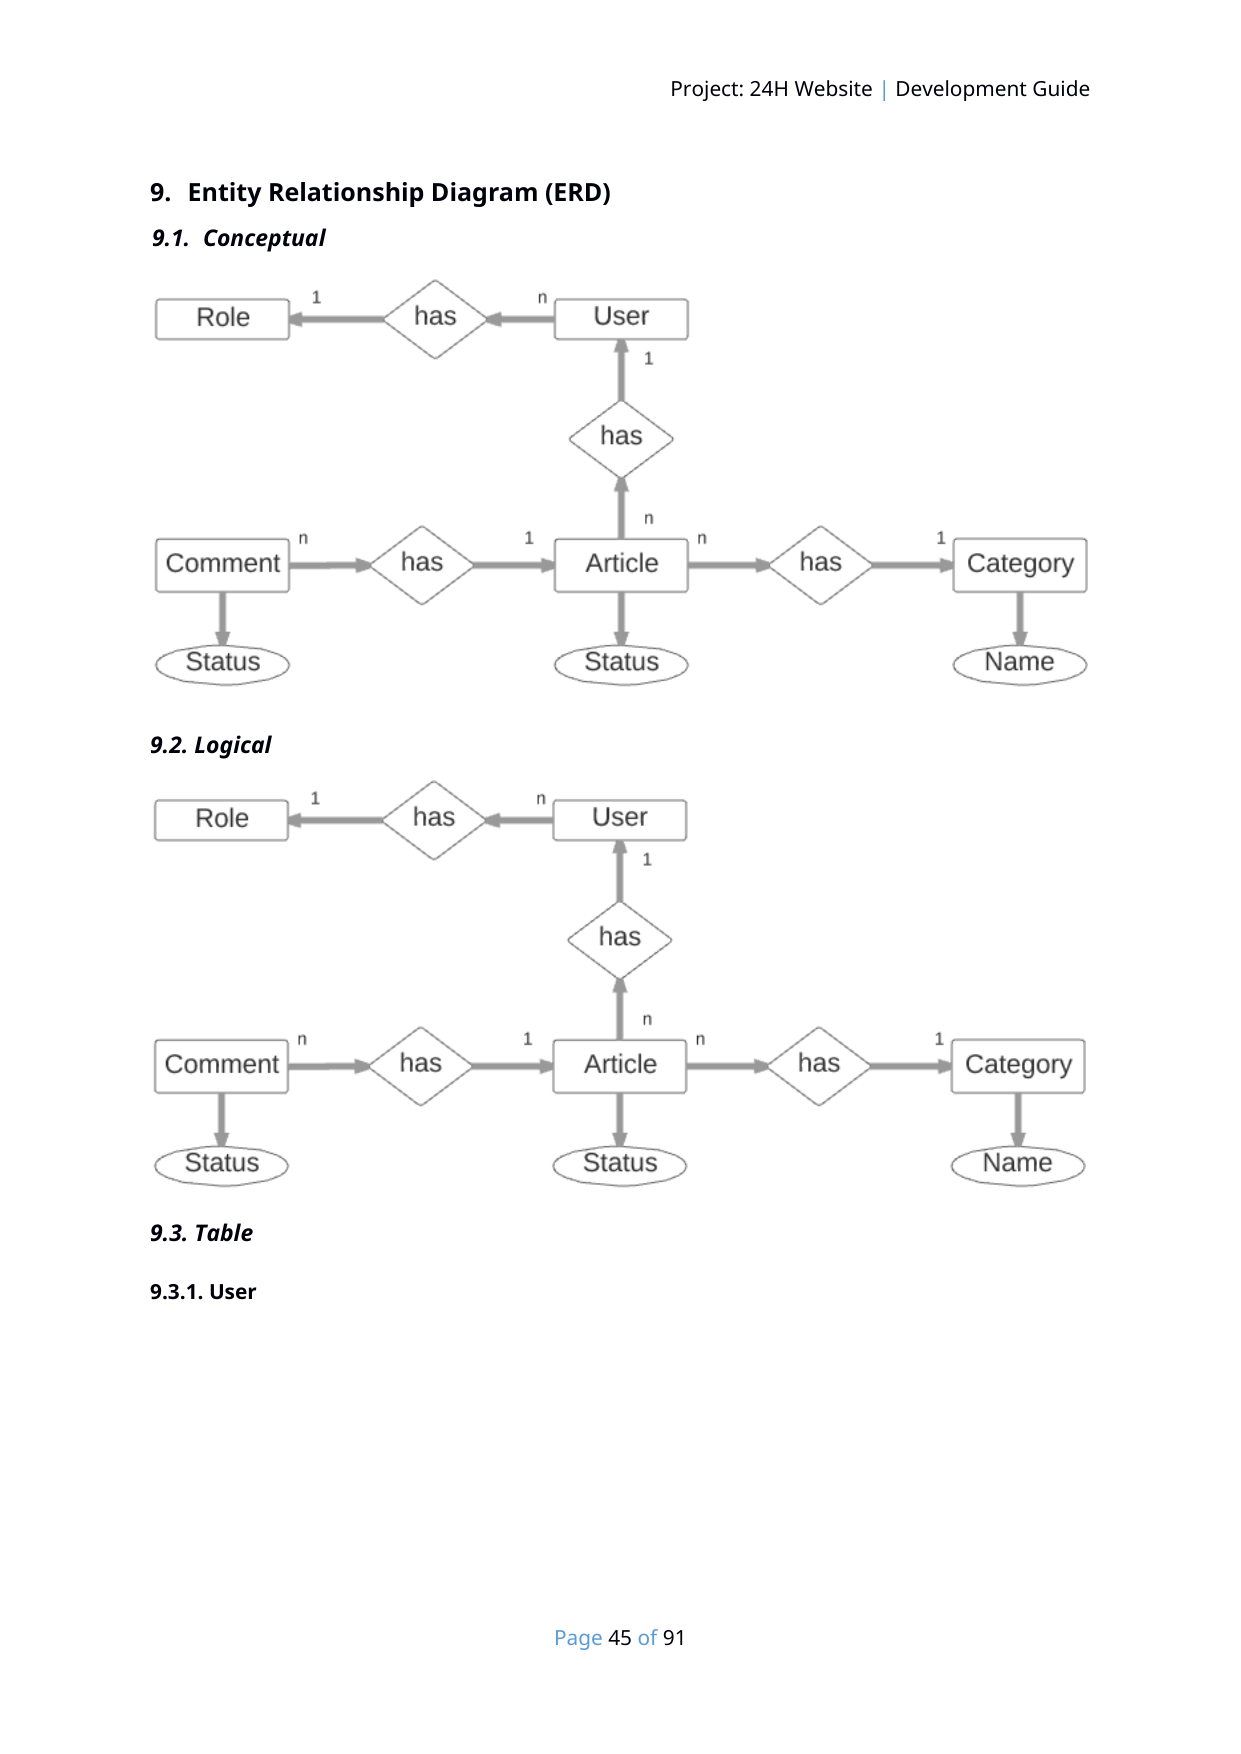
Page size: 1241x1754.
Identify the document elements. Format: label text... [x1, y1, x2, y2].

text 9.3. Table [150, 1218, 1090, 1248]
subtitle Entity Relationship Diagram (ERD) [150, 175, 1090, 209]
picture [151, 265, 1092, 717]
subtitle Conceptual [152, 222, 1090, 253]
picture [150, 766, 1090, 1218]
text 9.3.1. User [150, 1277, 1090, 1305]
subtitle 9.2. Logical [150, 729, 1090, 760]
